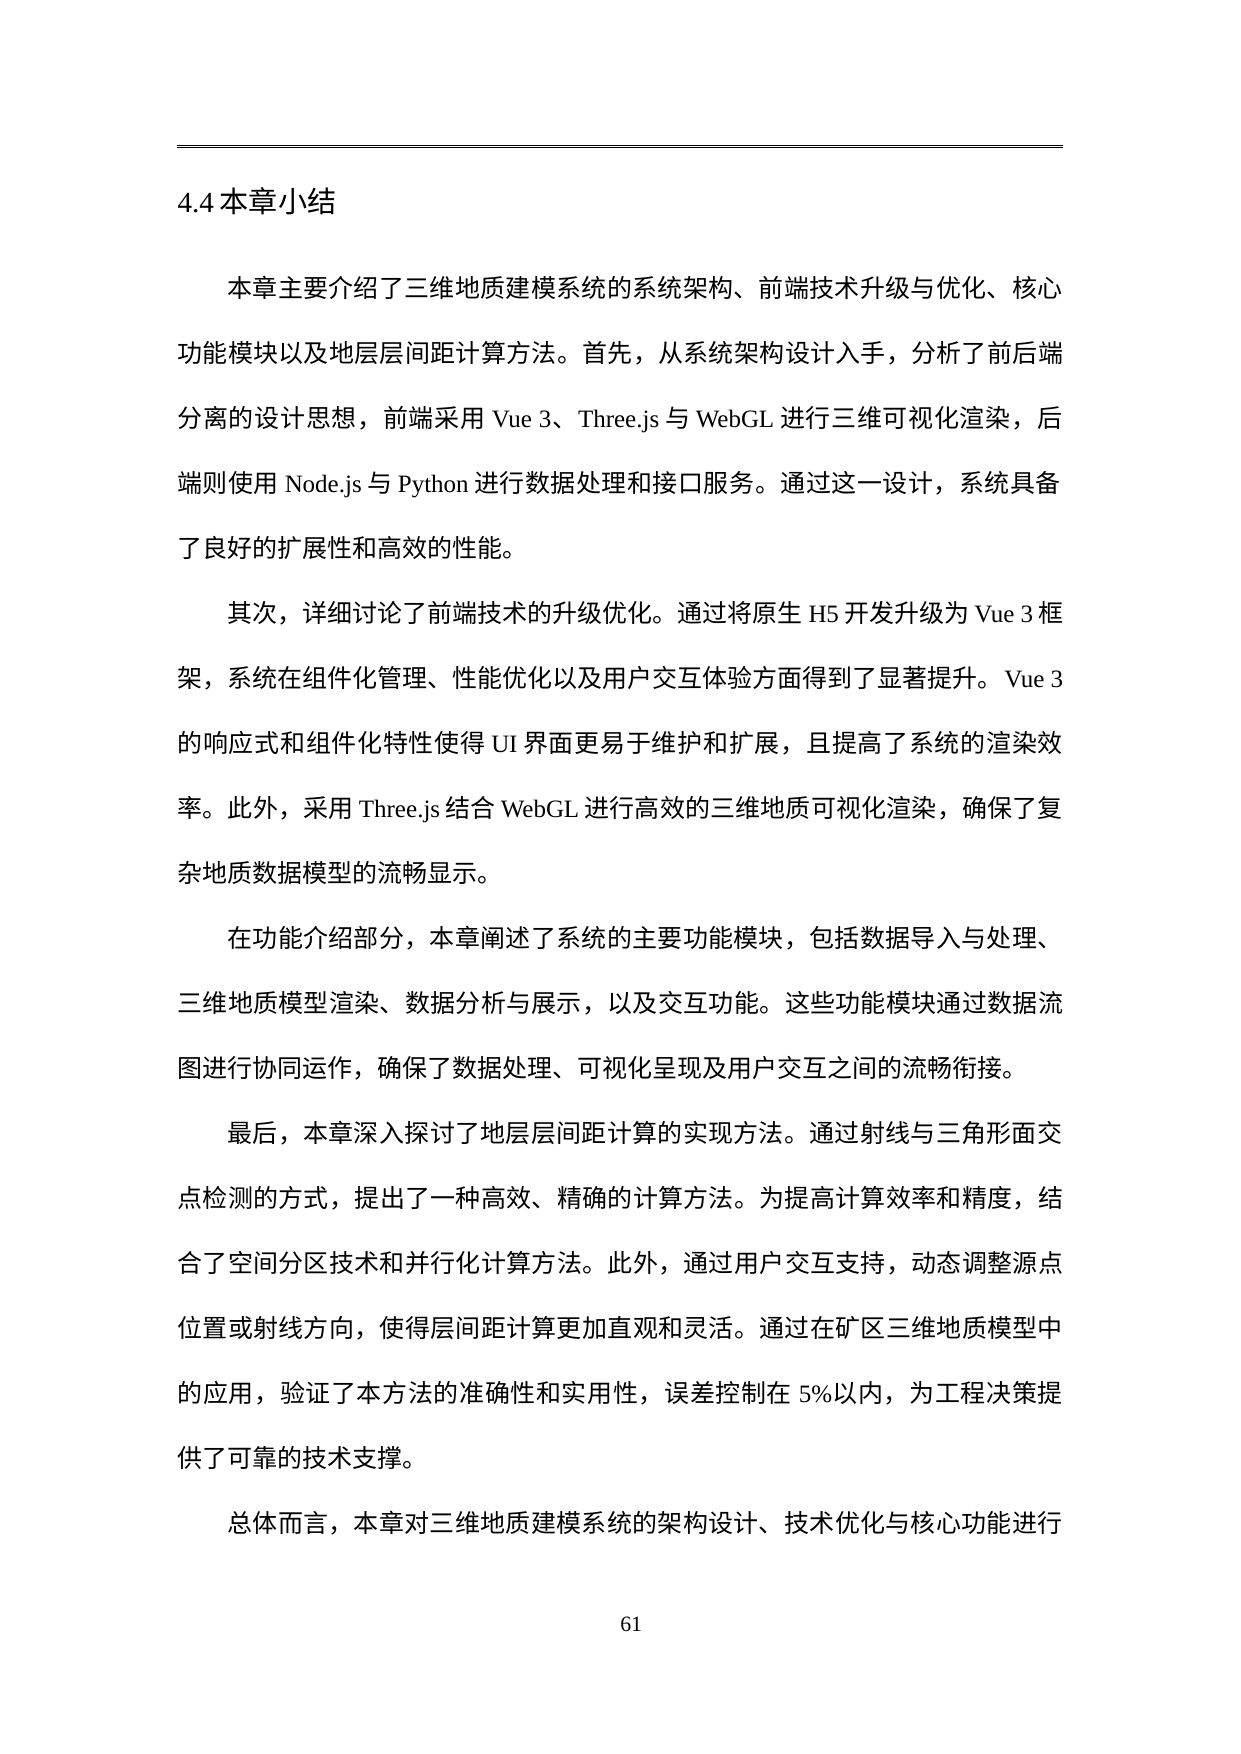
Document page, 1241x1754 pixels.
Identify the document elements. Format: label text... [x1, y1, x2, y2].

text 4.4本章小结 [177, 178, 1063, 221]
text 其次，详细讨论了前端技术的升级优化。通过将原生H5开发升级为Vue 3框架，系统在组件化管理、性能优化以及用户交互体验方面得到了显著提升。Vue 3的响应式和组件化特性使得UI界面更易于维护和扩展，且提高了系统的渲染效率。此外，采用Three.js结合WebGL进行高效的三维地质可视化渲染，确保了复杂地质数据模型的流畅显示。 [177, 579, 1063, 904]
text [177, 1489, 1063, 1554]
text 在功能介绍部分，本章阐述了系统的主要功能模块，包括数据导入与处理、三维地质模型渲染、数据分析与展示，以及交互功能。这些功能模块通过数据流图进行协同运作，确保了数据处理、可视化呈现及用户交互之间的流畅衔接。 [177, 904, 1063, 1099]
text 最后，本章深入探讨了地层层间距计算的实现方法。通过射线与三角形面交点检测的方式，提出了一种高效、精确的计算方法。为提高计算效率和精度，结合了空间分区技术和并行化计算方法。此外，通过用户交互支持，动态调整源点位置或射线方向，使得层间距计算更加直观和灵活。通过在矿区三维地质模型中的应用，验证了本方法的准确性和实用性，误差控制在5%以内，为工程决策提供了可靠的技术支撑。 [177, 1099, 1063, 1489]
text 本章主要介绍了三维地质建模系统的系统架构、前端技术升级与优化、核心功能模块以及地层层间距计算方法。首先，从系统架构设计入手，分析了前后端分离的设计思想，前端采用Vue 3、Three.js与WebGL进行三维可视化渲染，后端则使用Node.js与Python进行数据处理和接口服务。通过这一设计，系统具备了良好的扩展性和高效的性能。 [177, 254, 1063, 579]
